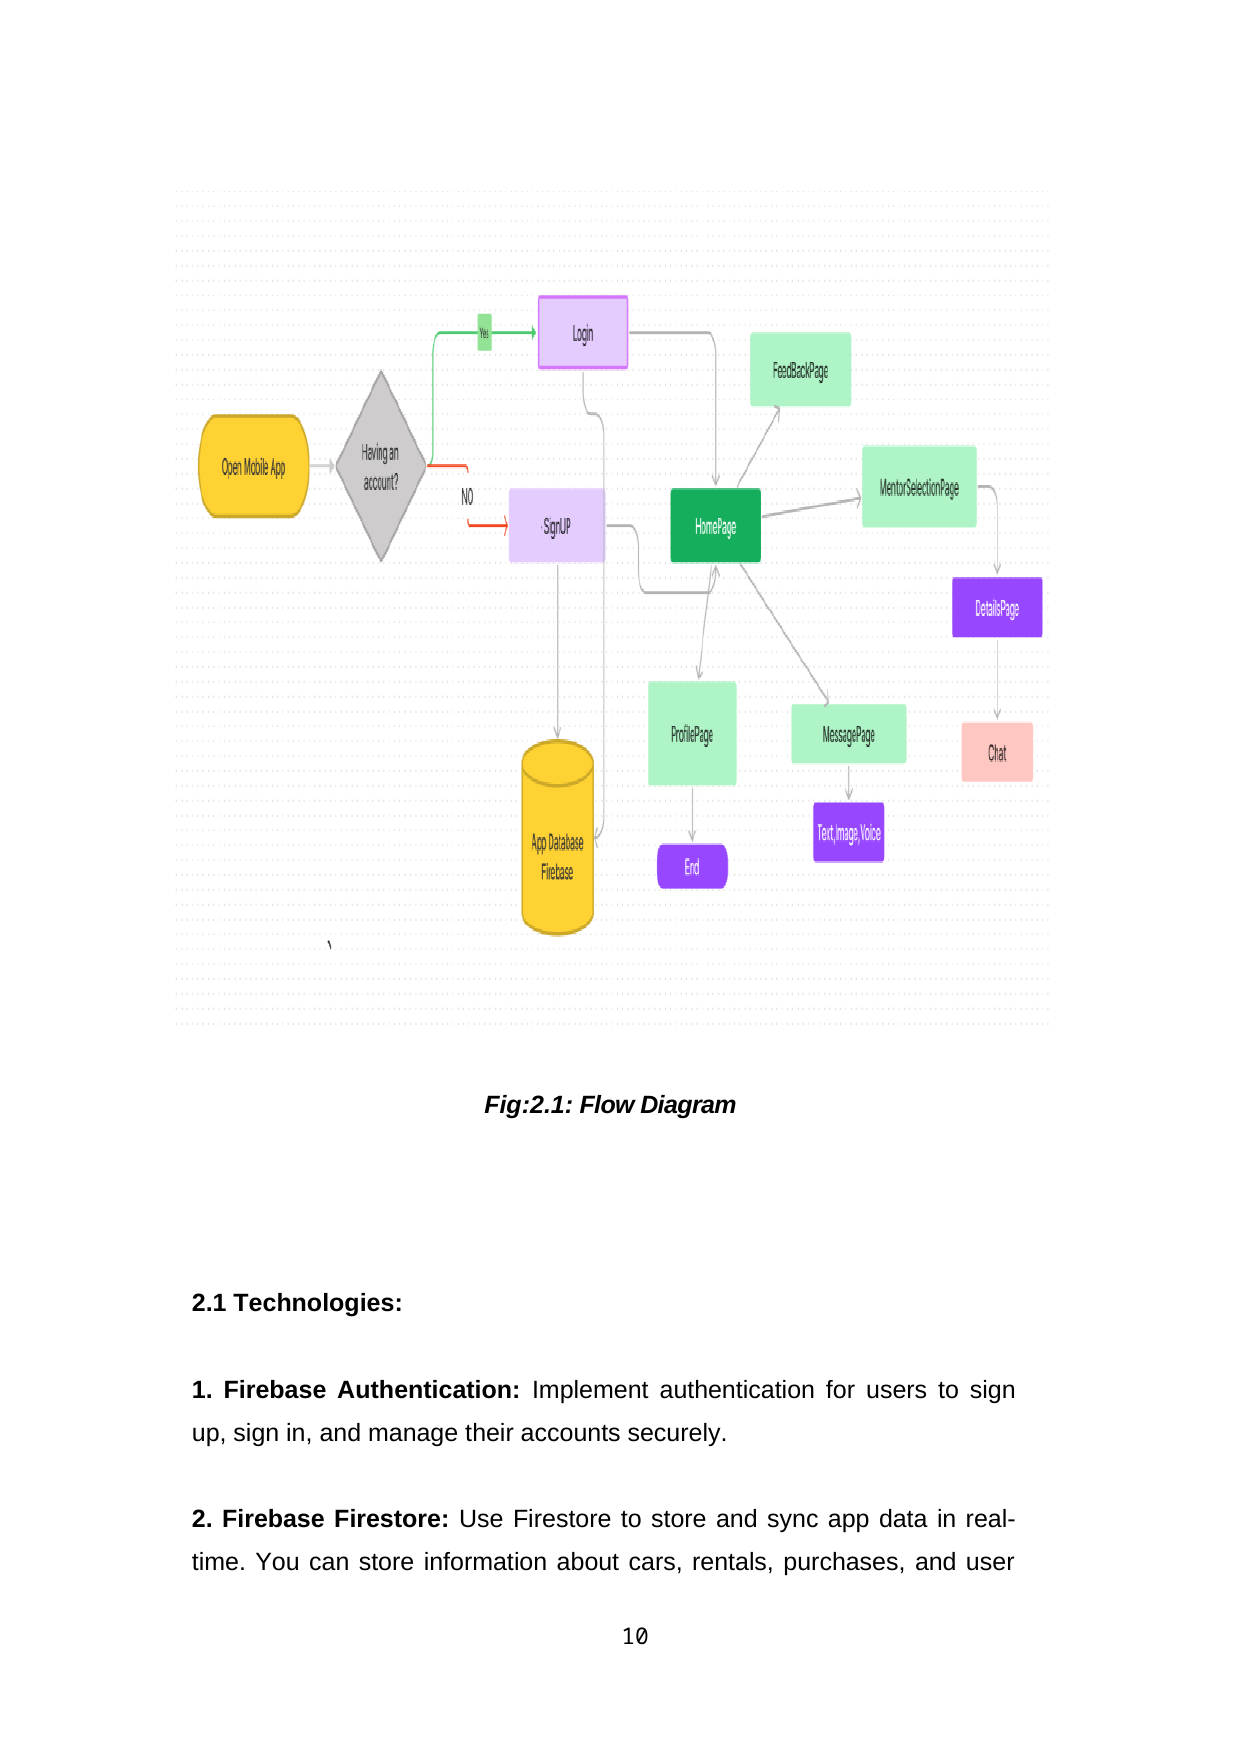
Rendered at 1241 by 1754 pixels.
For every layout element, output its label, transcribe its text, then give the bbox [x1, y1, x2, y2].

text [192, 1504, 1016, 1576]
picture [175, 191, 1050, 1031]
text 2.1 Technologies: [192, 1288, 1016, 1317]
text 1. Firebase Authentication: Implement authentication for users to sign up, sign in, and manage their accounts securely. [192, 1375, 1016, 1447]
text Fig:2.1: Flow Diagram [417, 1090, 1016, 1119]
